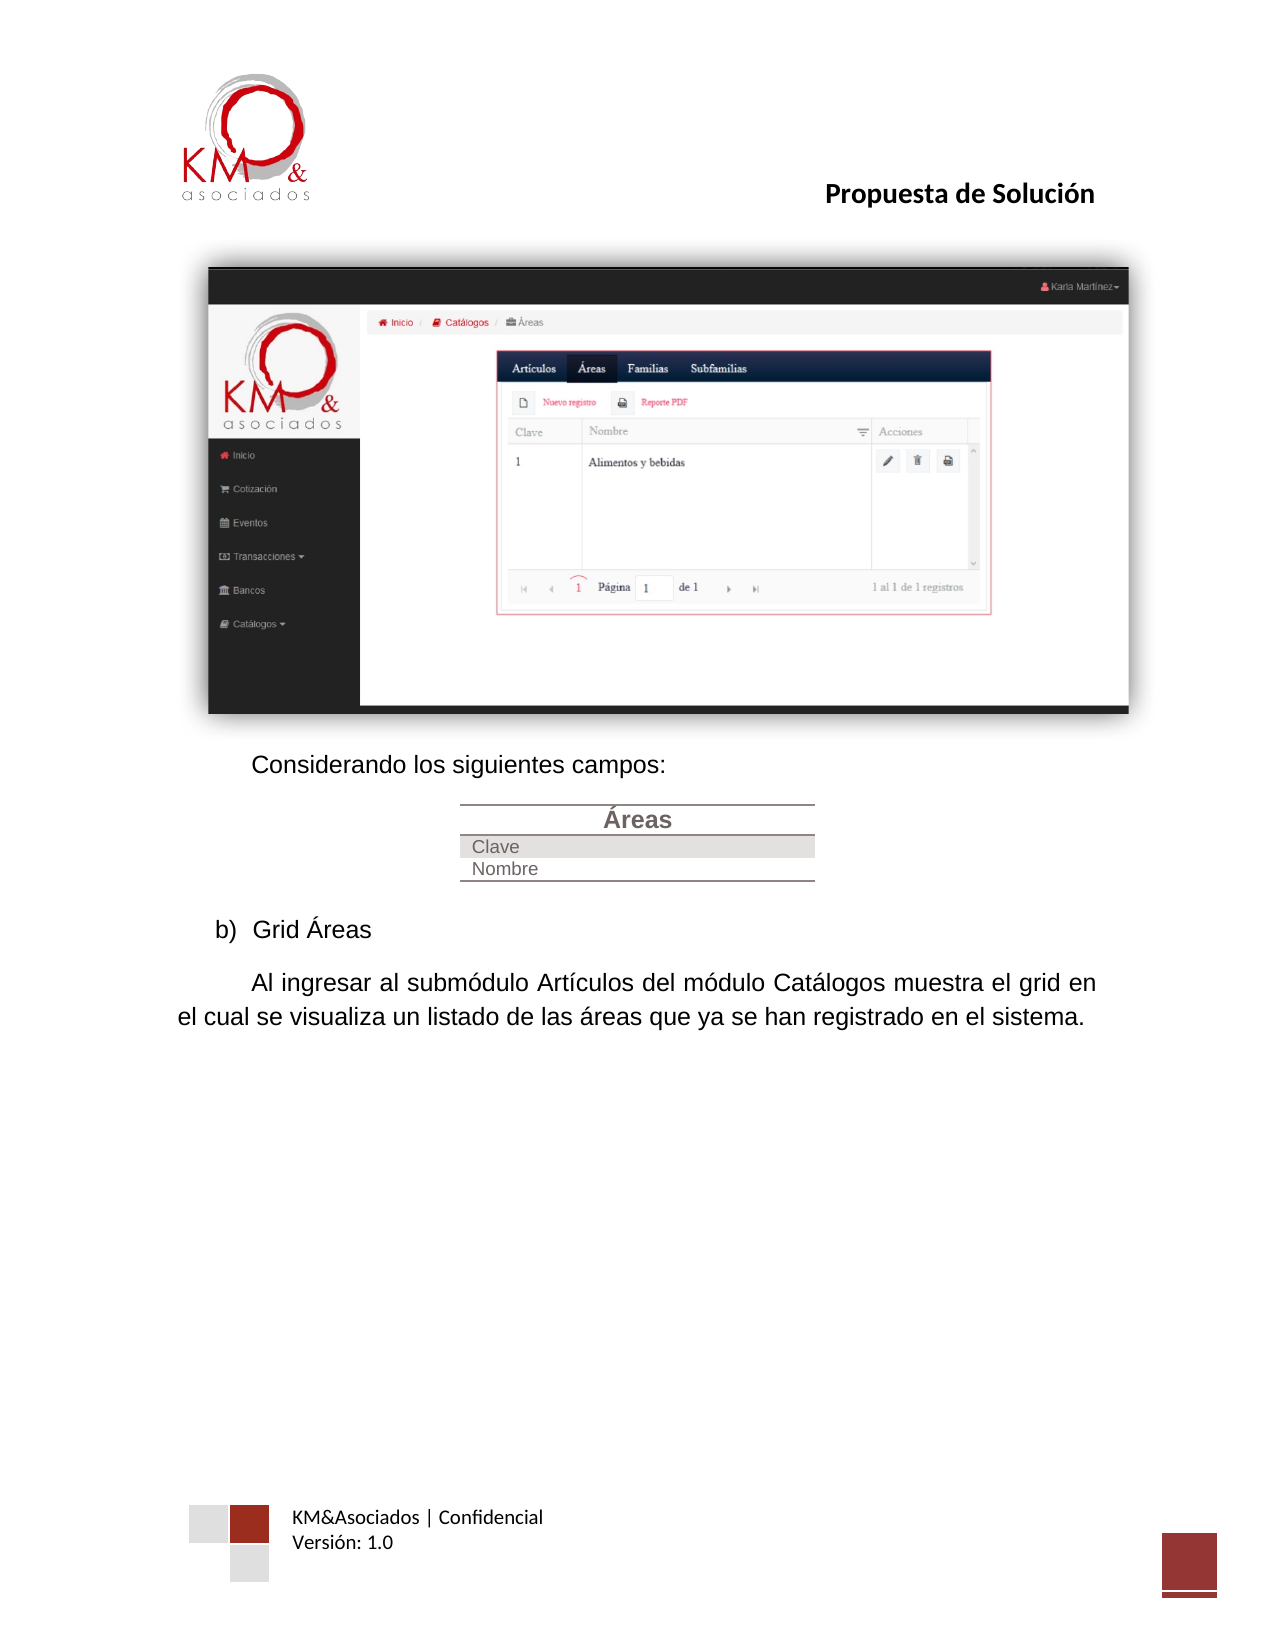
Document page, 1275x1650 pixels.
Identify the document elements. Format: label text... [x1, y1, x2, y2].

text Al ingresar al submódulo Artículos del módulo Catálogos muestra el grid en el cual se visualiza un listado de las áreas que ya se han registrado en el sistema. [177, 968, 1098, 1030]
picture [178, 70, 312, 204]
list Grid Áreas [215, 914, 1098, 943]
table_cell Clave [460, 836, 815, 858]
picture [208, 267, 1129, 714]
table_header Áreas [460, 806, 815, 834]
table_cell Nombre [460, 858, 815, 879]
text Considerando los siguientes campos: [177, 749, 1098, 778]
